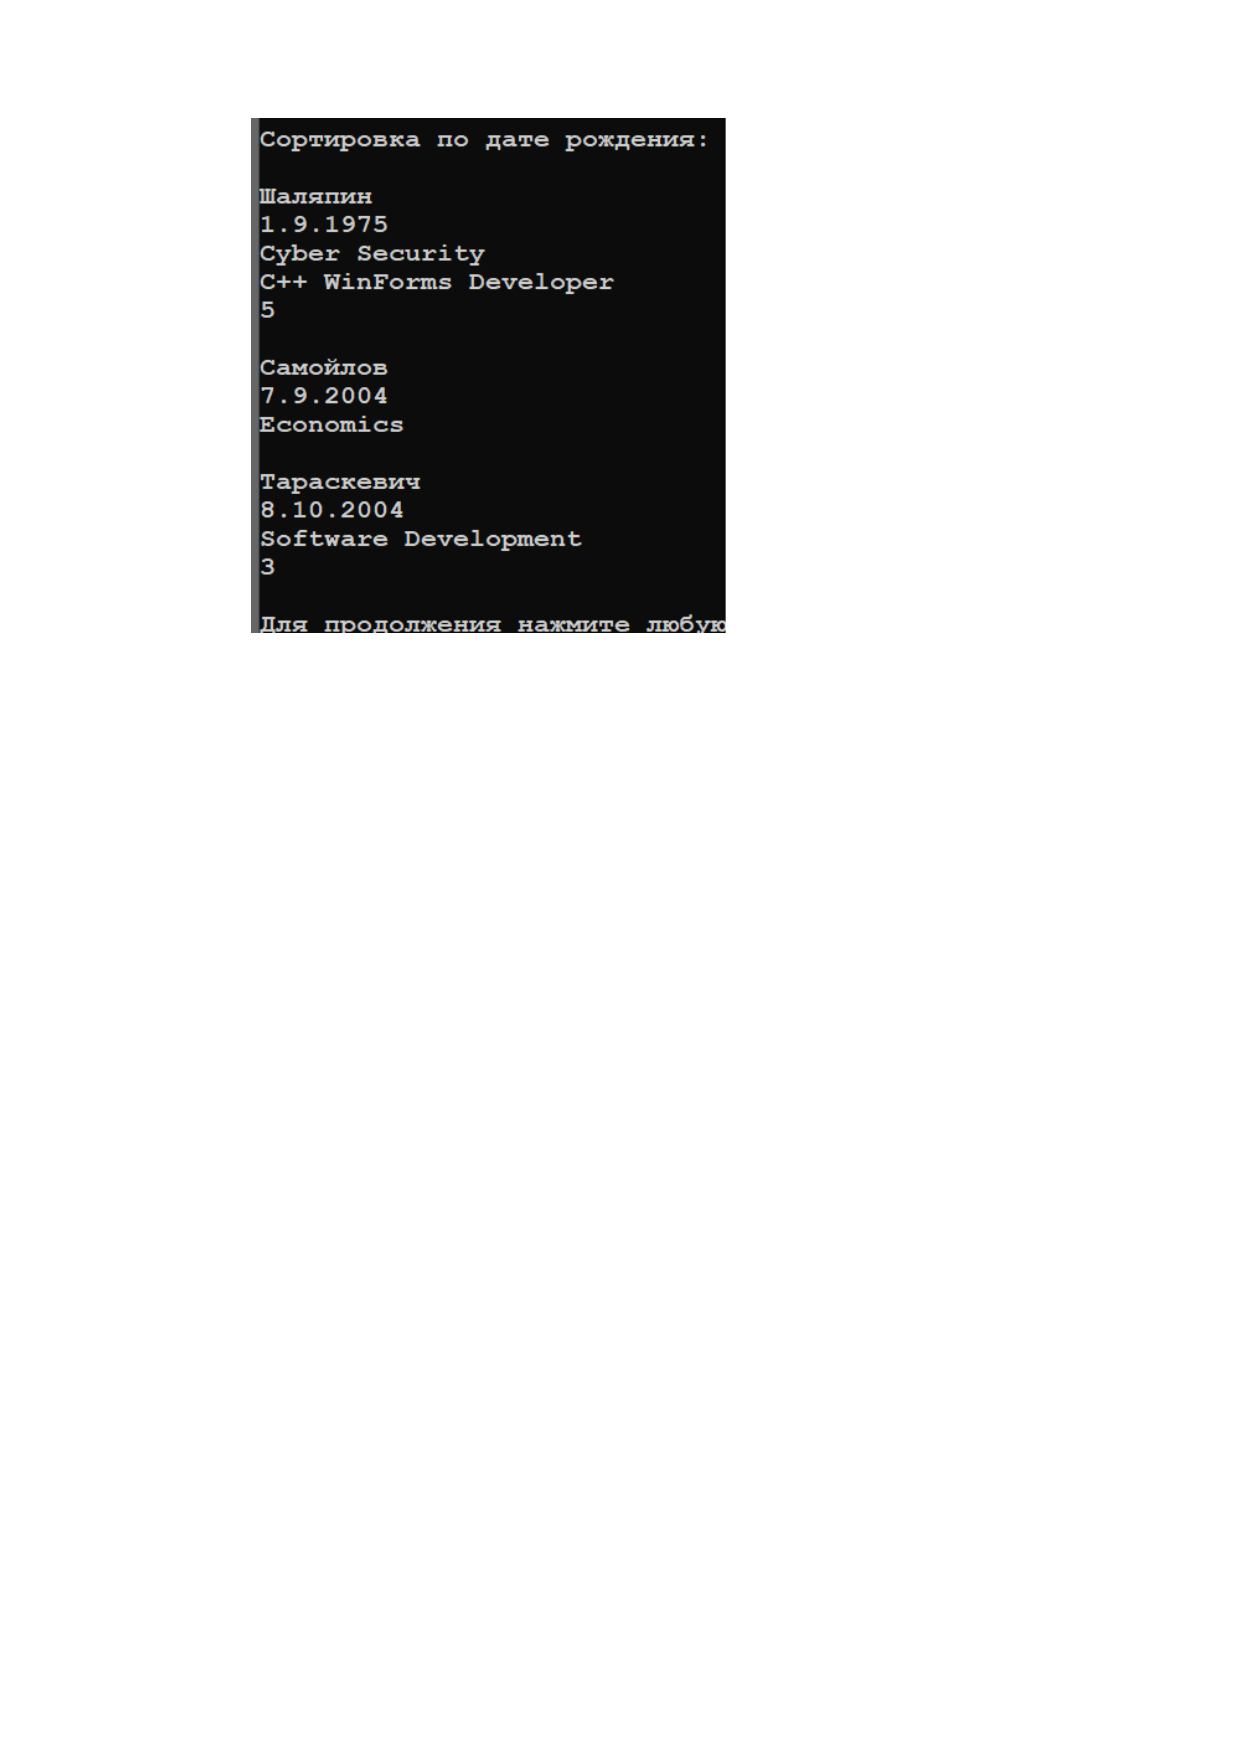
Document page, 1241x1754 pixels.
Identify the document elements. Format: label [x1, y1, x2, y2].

picture [251, 118, 726, 633]
